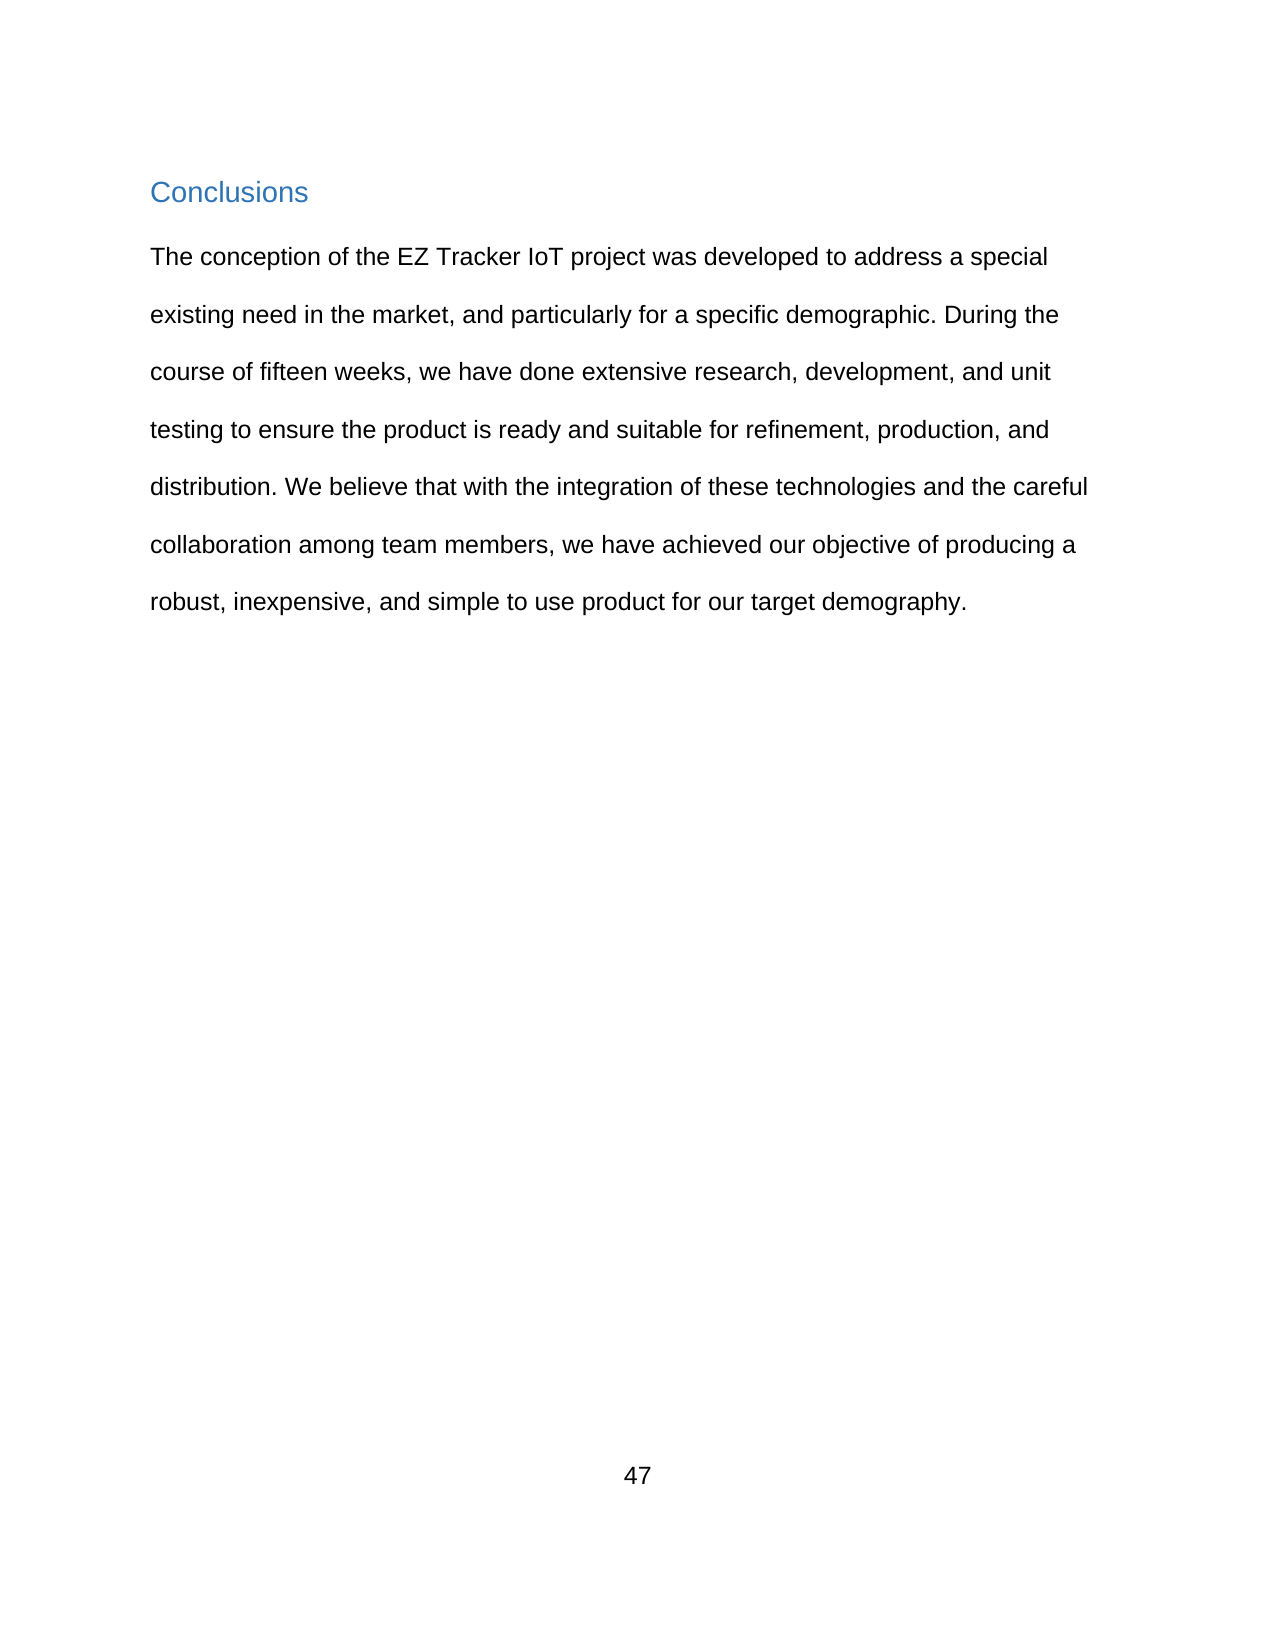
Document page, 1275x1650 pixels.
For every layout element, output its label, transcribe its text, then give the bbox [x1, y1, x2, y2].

subtitle Conclusions [150, 175, 1125, 208]
text The conception of the EZ Tracker IoT project was developed to address a special existing need in the market, and particularly for a specific demographic. During the course of fifteen weeks, we have done extensive research, development, and unit testing to ensure the product is ready and suitable for refinement, production, and distribution. We believe that with the integration of these technologies and the careful collaboration among team members, we have achieved our objective of producing a robust, inexpensive, and simple to use product for our target demography. [150, 242, 1125, 616]
